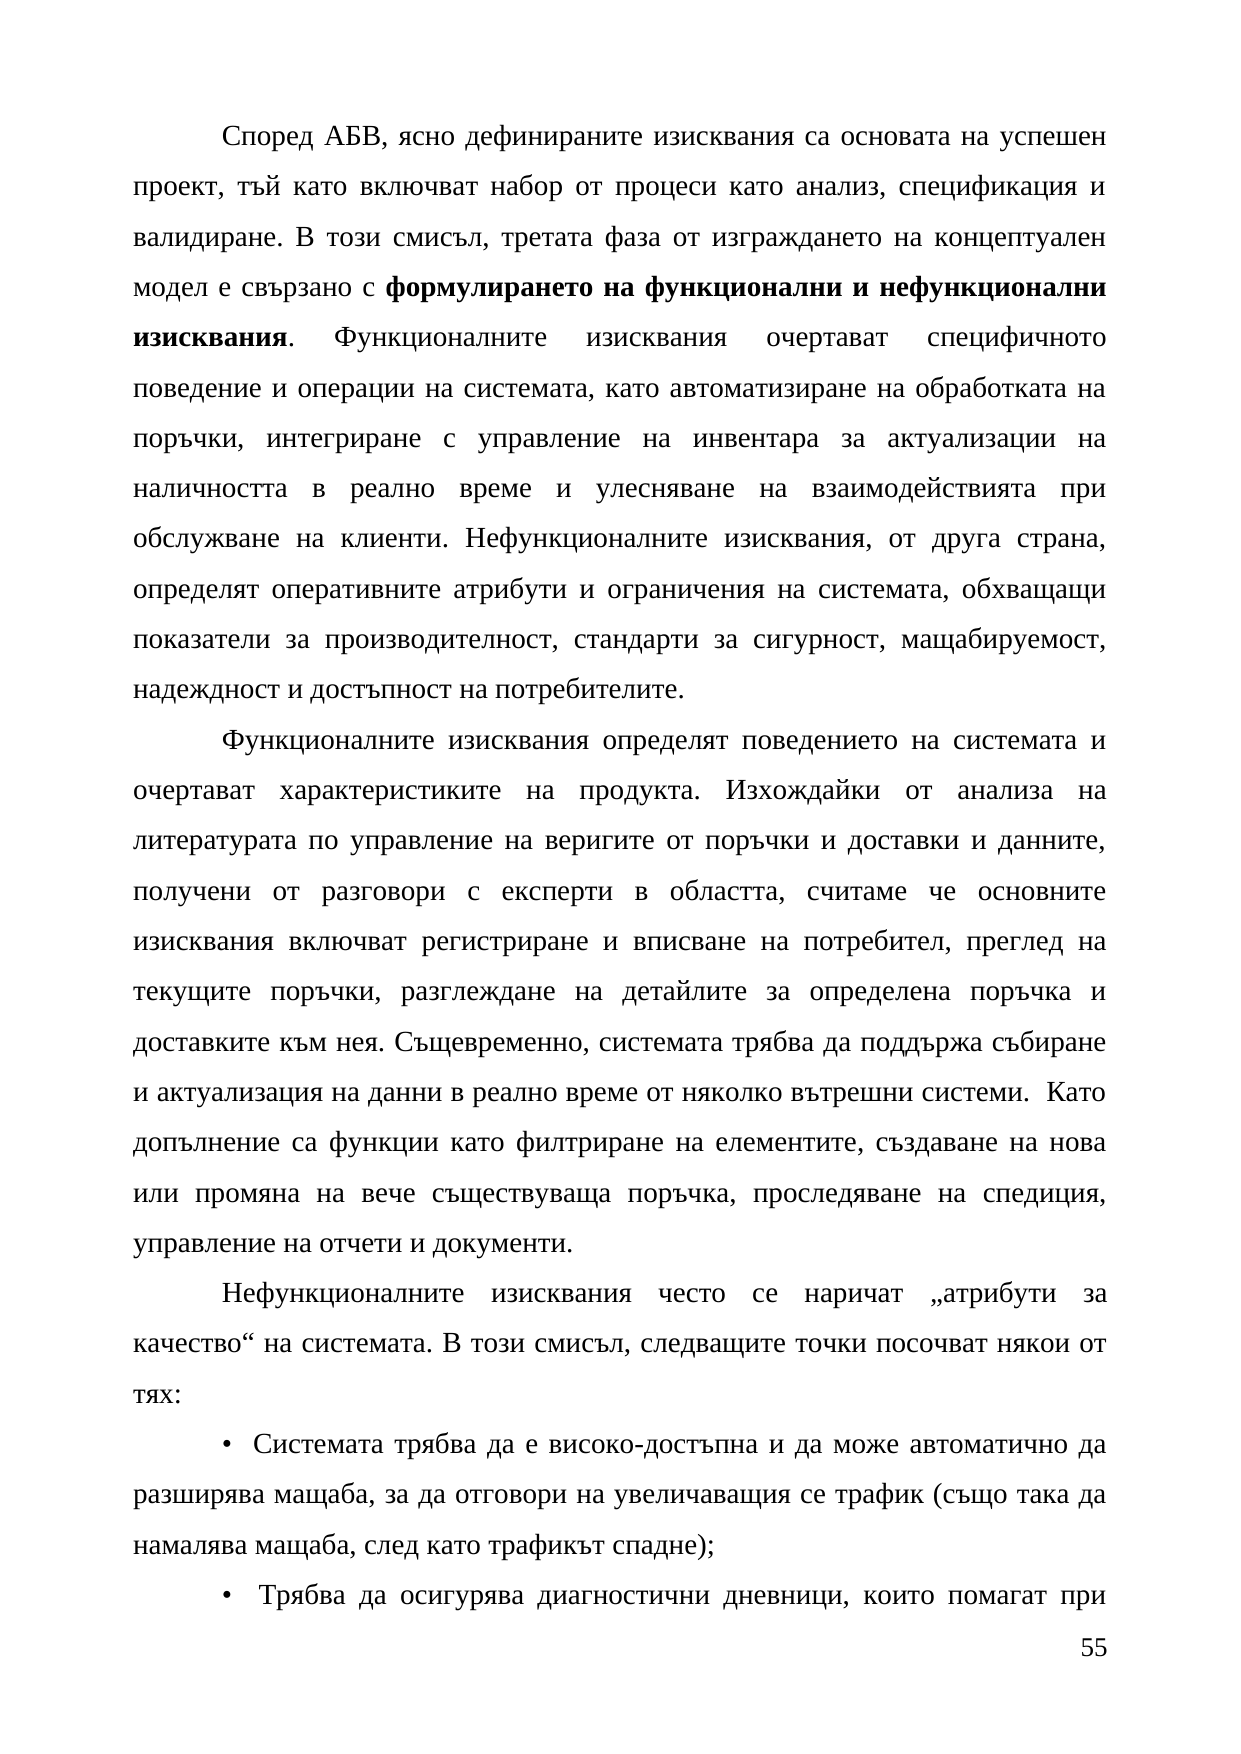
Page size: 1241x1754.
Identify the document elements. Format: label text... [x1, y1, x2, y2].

text Нефункционалните изисквания често се наричат ​​„атрибути за качество“ на системата. В този смисъл, следващите точки посочват някои от тях: [133, 1275, 1107, 1409]
text Според АБВ, ясно дефинираните изисквания са основата на успешен проект, тъй като включват набор от процеси като анализ, спецификация и валидиране. В този смисъл, третата фаза от изграждането на концептуален модел е свързано с формулирането на функционални и нефункционални изисквания. Функционалните изисквания очертават специфичното поведение и операции на системата, като автоматизиране на обработката на поръчки, интегриране с управление на инвентара за актуализации на наличността в реално време и улесняване на взаимодействията при обслужване на клиенти. Нефункционалните изисквания, от друга страна, определят оперативните атрибути и ограничения на системата, обхващащи показатели за производителност, стандарти за сигурност, мащабируемост, надеждност и достъпност на потребителите. [133, 118, 1107, 705]
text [133, 1577, 1107, 1611]
text • Системата трябва да е високо-достъпна и да може автоматично да разширява мащаба, за да отговори на увеличаващия се трафик (също така да намалява мащаба, след като трафикът спадне); [133, 1426, 1107, 1560]
text Функционалните изисквания определят поведението на системата и очертават характеристиките на продукта. Изхождайки от анализа на литературата по управление на веригите от поръчки и доставки и данните, получени от разговори с експерти в областта, считаме че основните изисквания включват регистриране и вписване на потребител, преглед на текущите поръчки, разглеждане на детайлите за определена поръчка и доставките към нея. Същевременно, системата трябва да поддържа събиране и актуализация на данни в реално време от няколко вътрешни системи. Като допълнение са функции като филтриране на елементите, създаване на нова или промяна на вече съществуваща поръчка, проследяване на спедиция, управление на отчети и документи. [133, 722, 1107, 1258]
